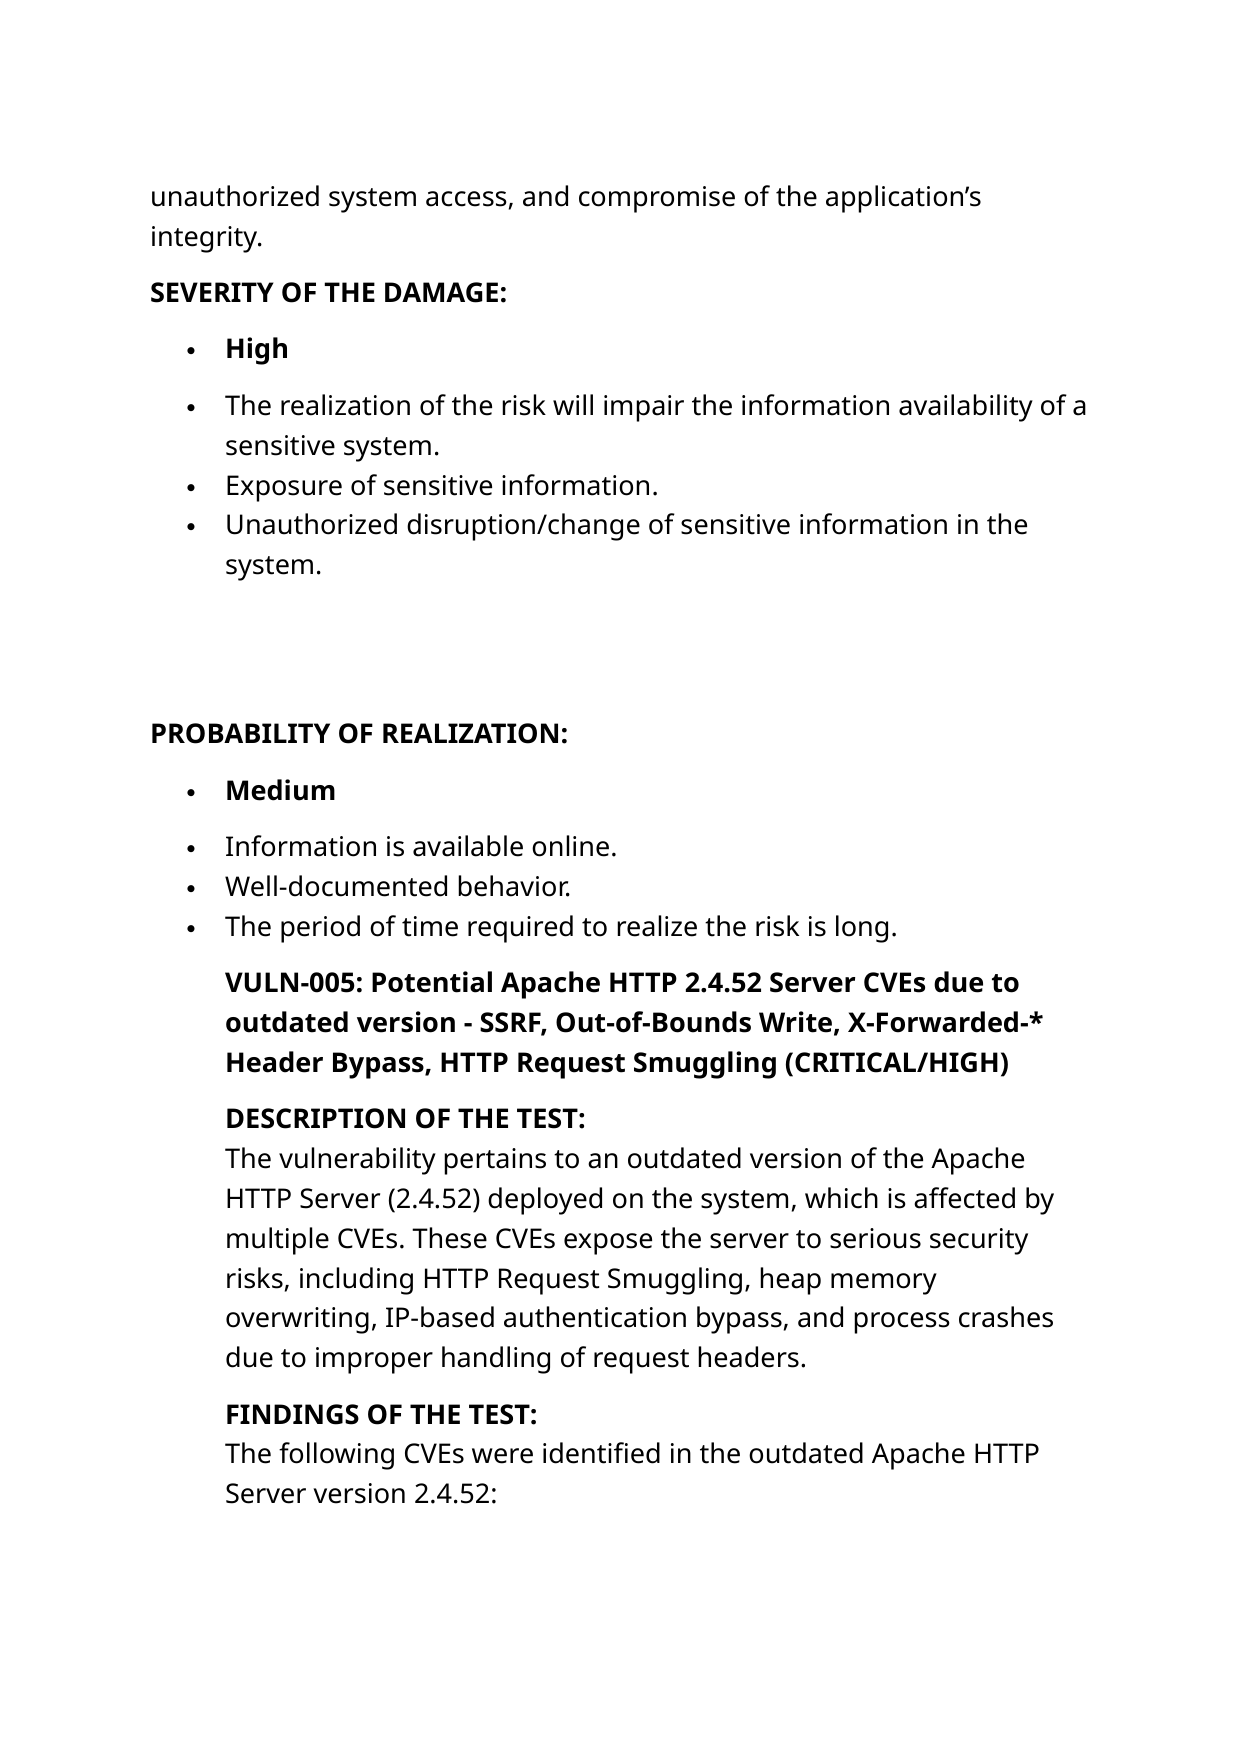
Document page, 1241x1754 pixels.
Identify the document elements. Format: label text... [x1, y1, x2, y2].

list High [187, 330, 1090, 367]
list The realization of the risk will impair the information availability of a sensitive system. [187, 386, 1090, 463]
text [150, 177, 1090, 254]
list Well-documented behavior. [187, 868, 1090, 904]
text SEVERITY OF THE DAMAGE: [150, 273, 1090, 310]
text DESCRIPTION OF THE TEST: The vulnerability pertains to an outdated version of the Apache HTTP Server (2.4.52) deployed on the system, which is affected by multiple CVEs. These CVEs expose the server to serious security risks, including HTTP Request Smuggling, heap memory overwriting, IP-based authentication bypass, and process crashes due to improper handling of request headers. [225, 1100, 1090, 1376]
list Unauthorized disruption/change of sensitive information in the system. [187, 506, 1090, 582]
list Exposure of sensitive information. [187, 466, 1090, 503]
text VULN-005: Potential Apache HTTP 2.4.52 Server CVEs due to outdated version - SSRF, Out-of-Bounds Write, X-Forwarded-* Header Bypass, HTTP Request Smuggling (CRITICAL/HIGH) [225, 964, 1090, 1080]
list The period of time required to realize the risk is long. [187, 907, 1090, 944]
list Information is available online. [187, 828, 1090, 865]
list Medium [187, 771, 1090, 808]
text FINDINGS OF THE TEST: The following CVEs were identified in the outdated Apache HTTP Server version 2.4.52: [225, 1395, 1090, 1512]
text PROBABILITY OF REALIZATION: [150, 715, 1090, 752]
